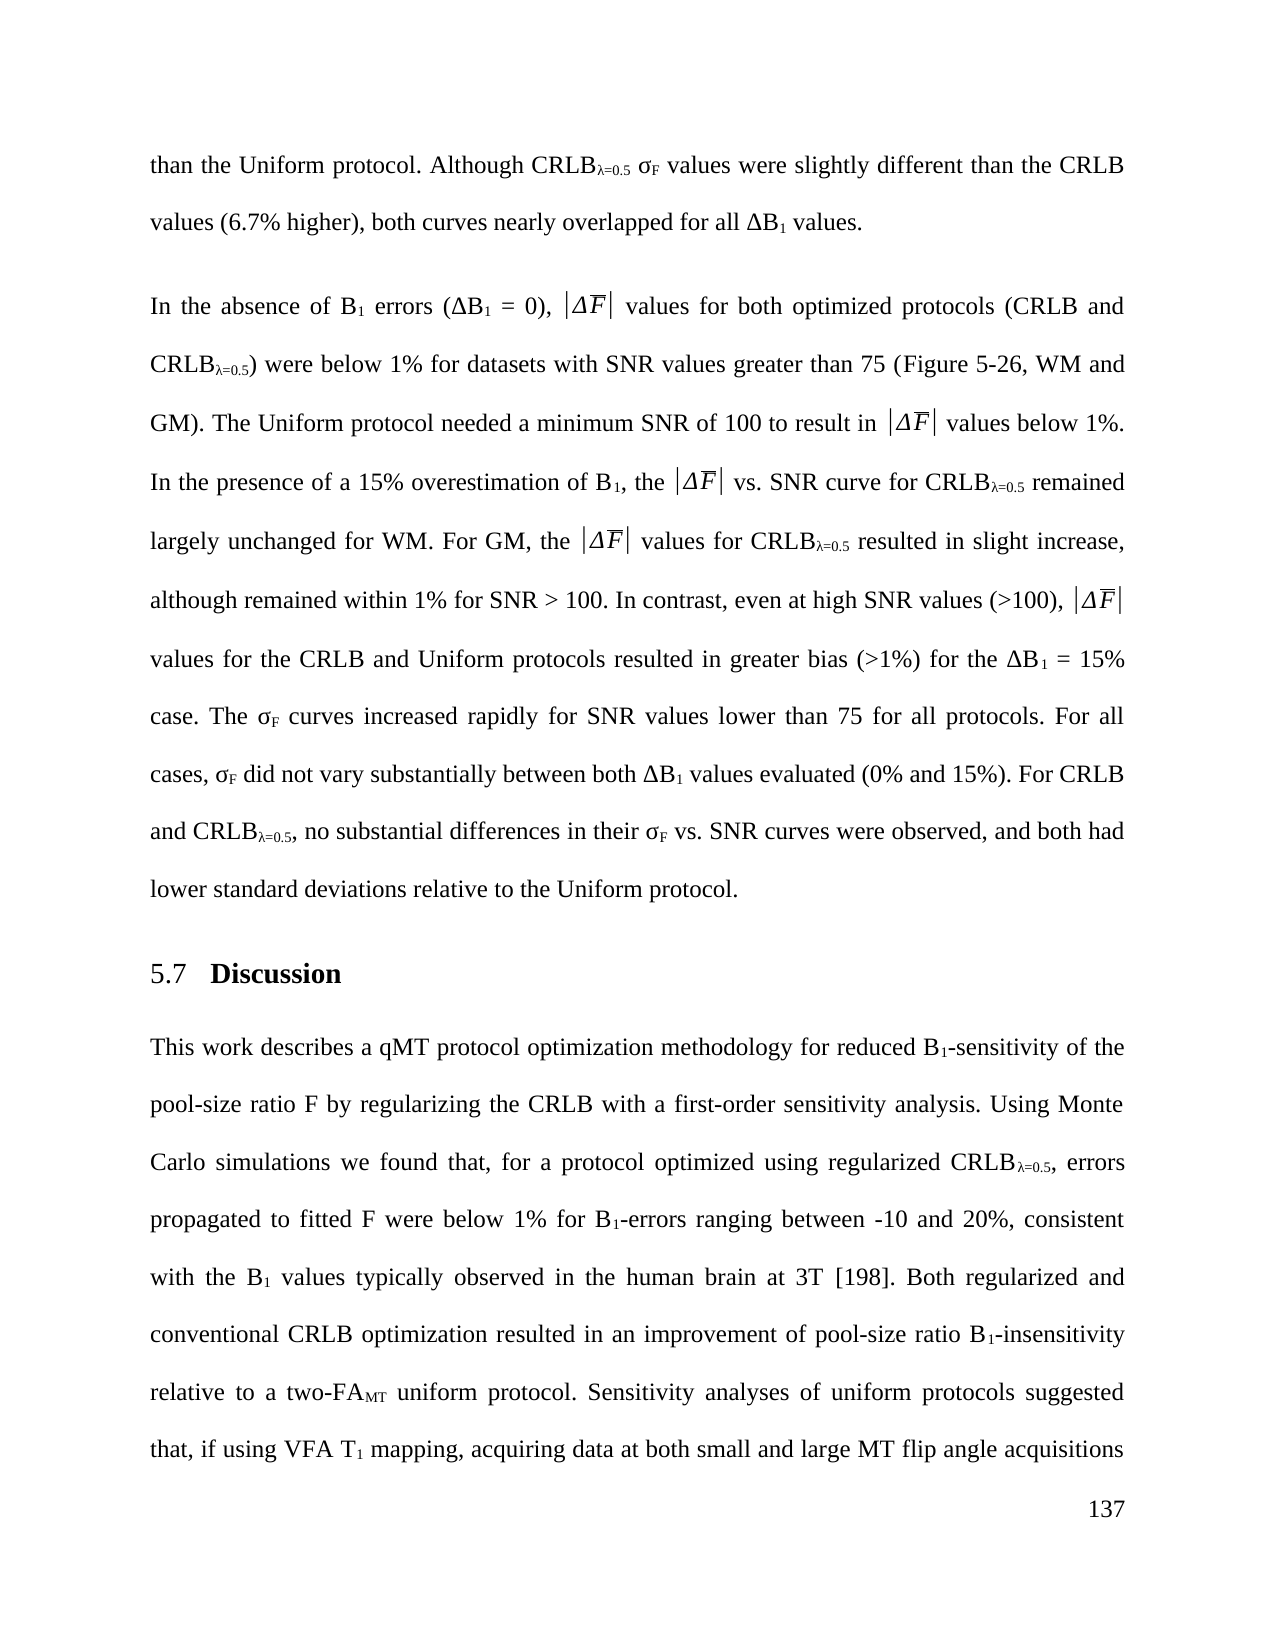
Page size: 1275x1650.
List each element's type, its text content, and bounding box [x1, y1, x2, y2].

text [150, 1032, 1125, 1463]
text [150, 150, 1125, 236]
subtitle Discussion [150, 956, 1125, 990]
